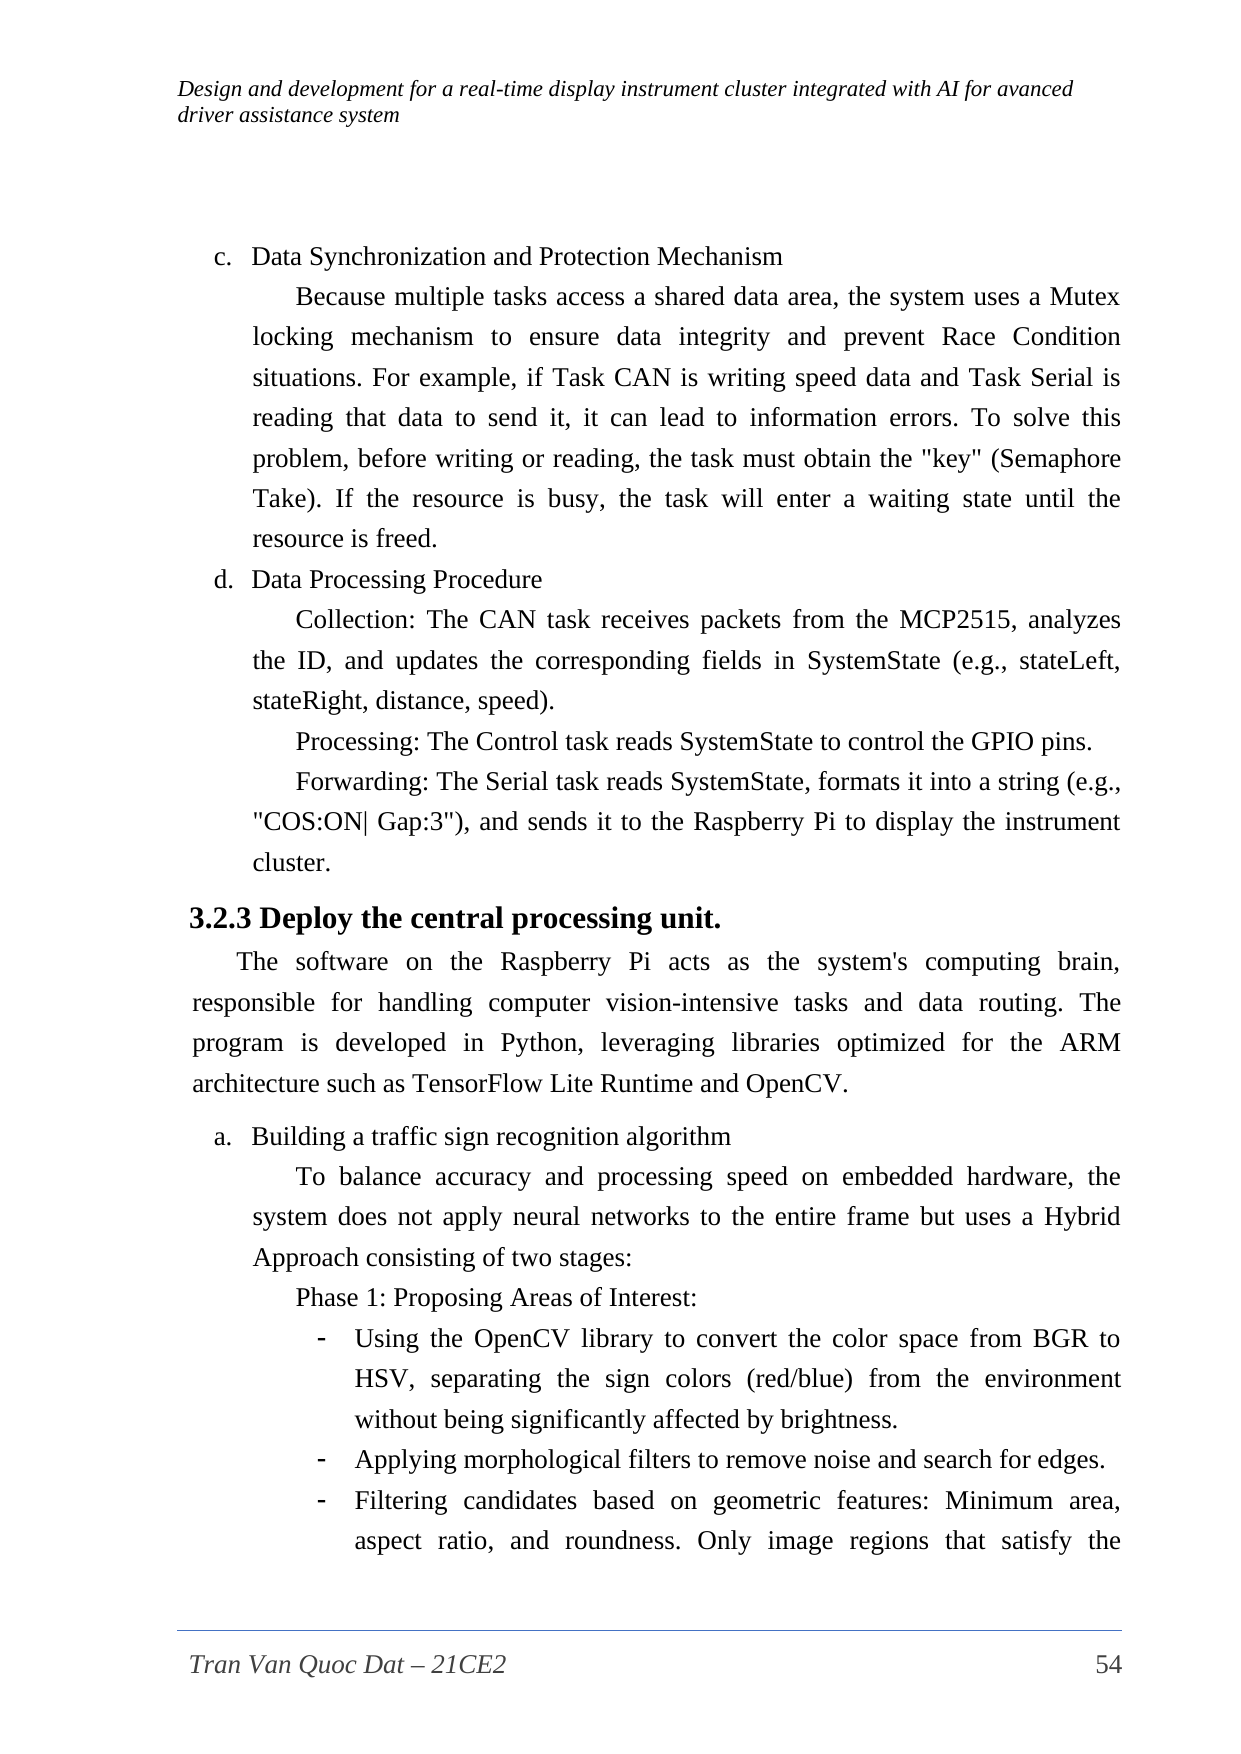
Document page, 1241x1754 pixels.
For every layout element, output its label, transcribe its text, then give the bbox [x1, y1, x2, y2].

list Building a traffic sign recognition algorithm [213, 1120, 1122, 1151]
list Data Processing Procedure [213, 563, 1122, 594]
list Data Synchronization and Protection Mechanism [213, 240, 1122, 271]
list To balance accuracy and processing speed on embedded hardware, the system does not apply neural networks to the entire frame but uses a Hybrid Approach consisting of two stages: [252, 1160, 1122, 1272]
list Phase 1: Proposing Areas of Interest: [251, 1281, 1122, 1312]
list Collection: The CAN task receives packets from the MCP2515, analyzes the ID, and updates the corresponding fields in SystemState (e.g., stateLeft, stateRight, distance, speed). [252, 603, 1122, 715]
subtitle 3.2.3 Deploy the central processing unit. [189, 899, 1122, 935]
list Using the OpenCV library to convert the color space from BGR to HSV, separating the sign colors (red/blue) from the environment without being significantly affected by brightness. [317, 1322, 1122, 1434]
list Because multiple tasks access a shared data area, the system uses a Mutex locking mechanism to ensure data integrity and prevent Race Condition situations. For example, if Task CAN is writing speed data and Task Serial is reading that data to send it, it can lead to information errors. To solve this problem, before writing or reading, the task must obtain the "key" (Semaphore Take). If the resource is busy, the task will enter a waiting state until the resource is freed. [252, 280, 1122, 554]
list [317, 1484, 1122, 1555]
list Forwarding: The Serial task reads SystemState, formats it into a string (e.g., "COS:ON| Gap:3"), and sends it to the Raspberry Pi to display the instrument cluster. [252, 765, 1122, 877]
list Processing: The Control task reads SystemState to control the GPIO pins. [252, 725, 1122, 756]
list Applying morphological filters to remove noise and search for edges. [317, 1443, 1122, 1474]
text The software on the Raspberry Pi acts as the system's computing brain, responsible for handling computer vision-intensive tasks and data routing. The program is developed in Python, leveraging libraries optimized for the ARM architecture such as TensorFlow Lite Runtime and OpenCV. [192, 946, 1122, 1098]
